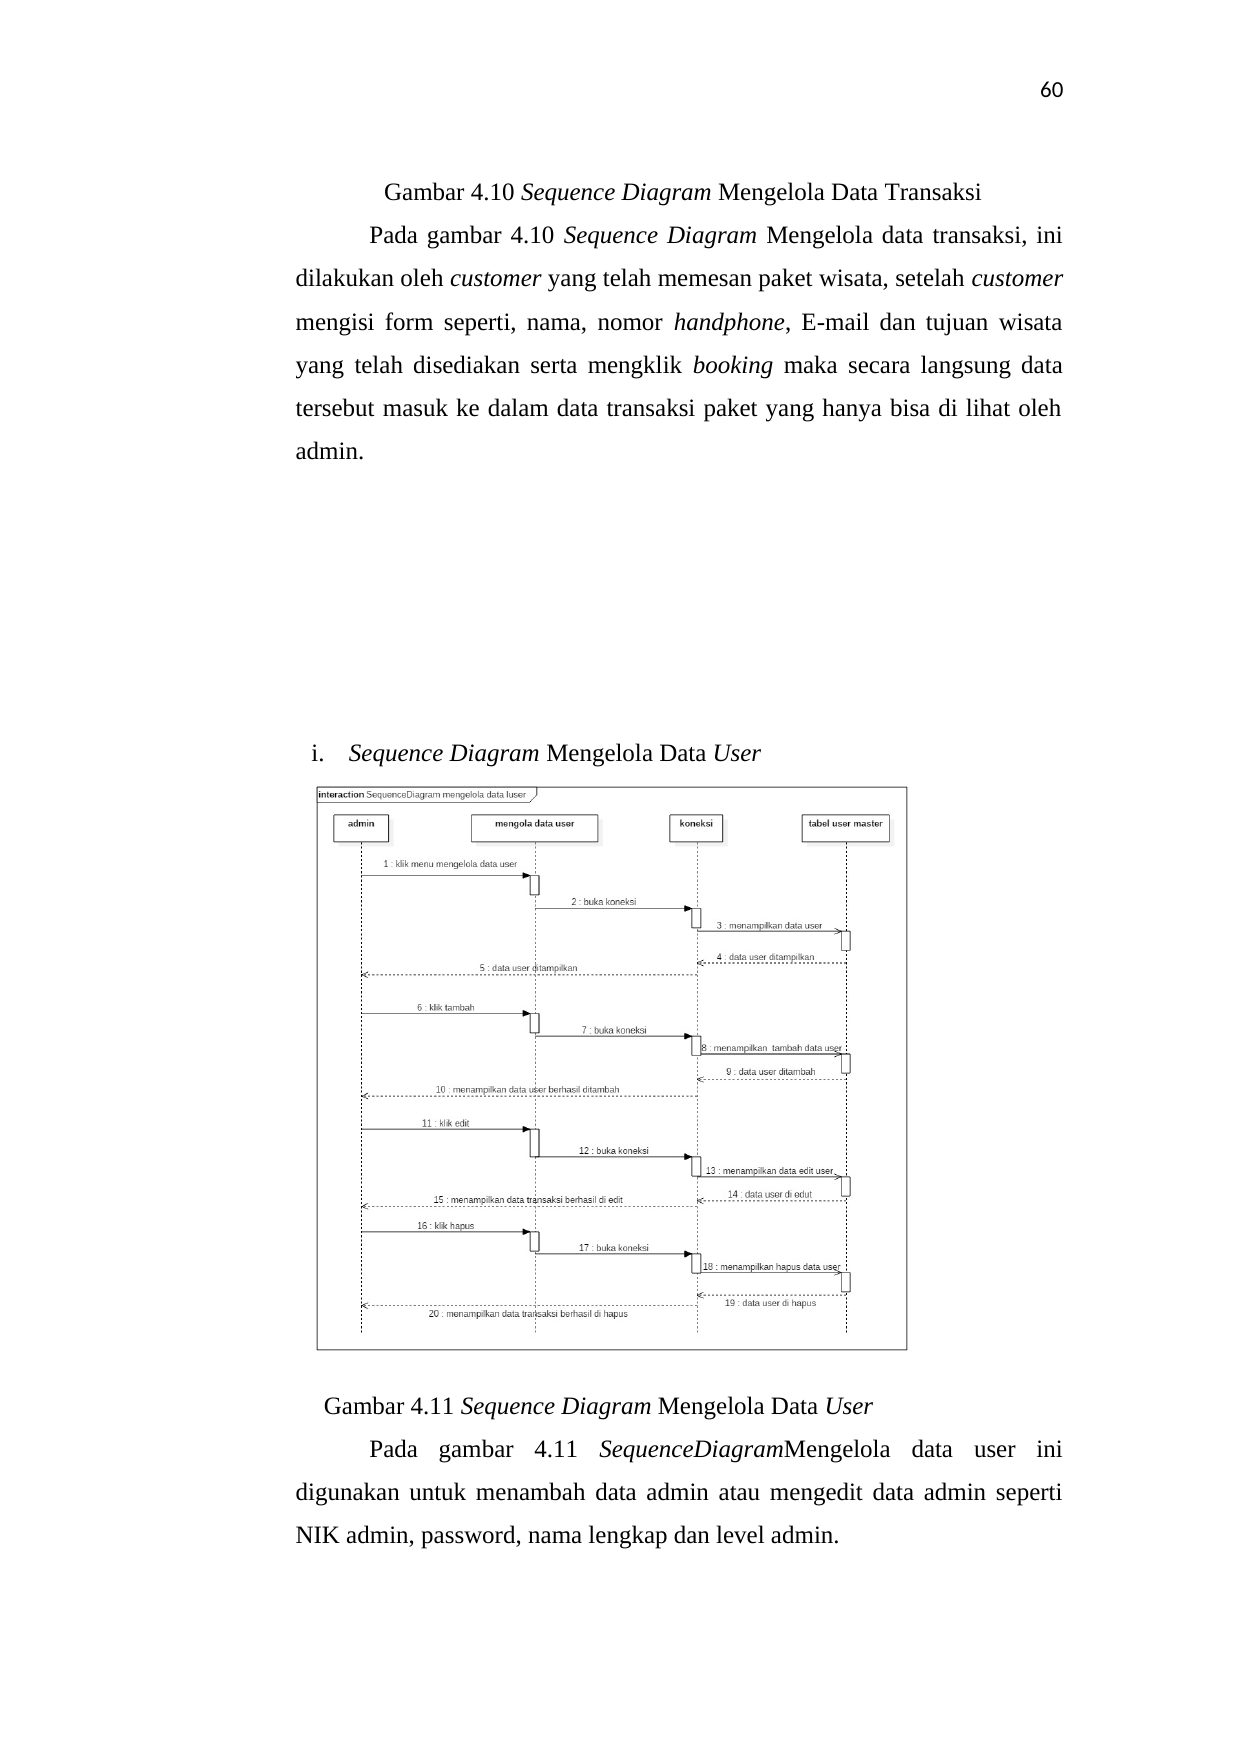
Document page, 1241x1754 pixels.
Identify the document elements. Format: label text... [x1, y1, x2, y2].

text Pada gambar 4.10 Sequence Diagram Mengelola data transaksi, ini dilakukan oleh customer yang telah memesan paket wisata, setelah customer mengisi form seperti, nama, nomor handphone, E-mail dan tujuan wisata yang telah disediakan serta mengklik booking maka secara langsung data tersebut masuk ke dalam data transaksi paket yang hanya bisa di lihat oleh admin. [295, 220, 1063, 465]
text Gambar 4.11 Sequence Diagram Mengelola Data User [236, 1391, 1063, 1419]
picture [310, 781, 934, 1377]
list Sequence Diagram Mengelola Data User [311, 738, 1063, 767]
text Pada gambar 4.11 SequenceDiagramMengelola data user ini digunakan untuk menambah data admin atau mengedit data admin seperti NIK admin, password, nama lengkap dan level admin. [295, 1434, 1063, 1549]
text Gambar 4.10 Sequence Diagram Mengelola Data Transaksi [309, 177, 1063, 206]
